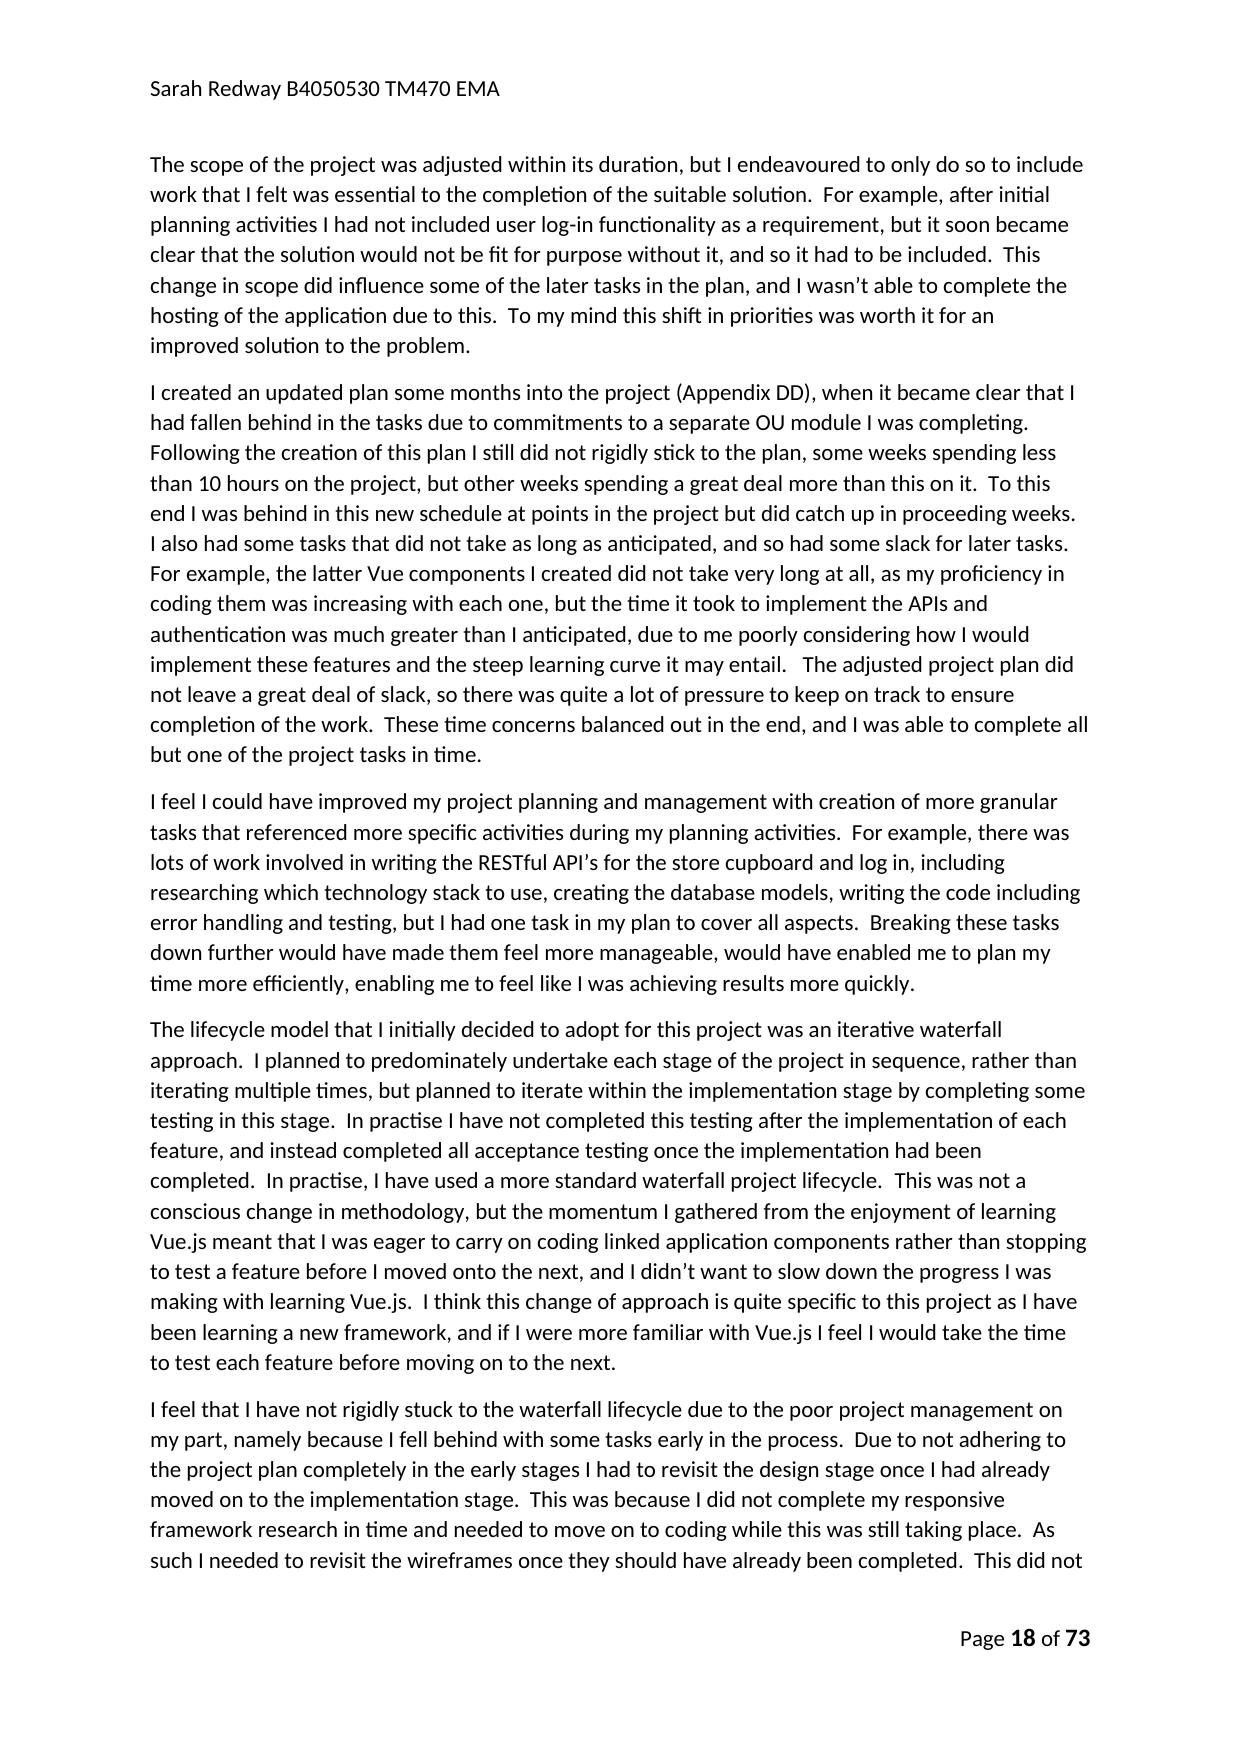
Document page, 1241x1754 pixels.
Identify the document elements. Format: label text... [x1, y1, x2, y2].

text The scope of the project was adjusted within its duration, but I endeavoured to only do so to include work that I felt was essential to the completion of the suitable solution. For example, after initial planning activities I had not included user log-in functionality as a requirement, but it soon became clear that the solution would not be fit for purpose without it, and so it had to be included. This change in scope did influence some of the later tasks in the plan, and I wasn’t able to complete the hosting of the application due to this. To my mind this shift in priorities was worth it for an improved solution to the problem. [150, 150, 1090, 359]
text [150, 1395, 1090, 1574]
text The lifecycle model that I initially decided to adopt for this project was an iterative waterfall approach. I planned to predominately undertake each stage of the project in sequence, rather than iterating multiple times, but planned to iterate within the implementation stage by completing some testing in this stage. In practise I have not completed this testing after the implementation of each feature, and instead completed all acceptance testing once the implementation had been completed. In practise, I have used a more standard waterfall project lifecycle. This was not a conscious change in methodology, but the momentum I gathered from the enjoyment of learning Vue.js meant that I was eager to carry on coding linked application components rather than stopping to test a feature before I moved onto the next, and I didn’t want to slow down the progress I was making with learning Vue.js. I think this change of approach is quite specific to this project as I have been learning a new framework, and if I were more familiar with Vue.js I feel I would take the time to test each feature before moving on to the next. [150, 1016, 1090, 1376]
text I created an updated plan some months into the project (Appendix DD), when it became clear that I had fallen behind in the tasks due to commitments to a separate OU module I was completing. Following the creation of this plan I still did not rigidly stick to the plan, some weeks spending less than 10 hours on the project, but other weeks spending a great deal more than this on it. To this end I was behind in this new schedule at points in the project but did catch up in proceeding weeks. I also had some tasks that did not take as long as anticipated, and so had some slack for later tasks. For example, the latter Vue components I created did not take very long at all, as my proficiency in coding them was increasing with each one, but the time it took to implement the APIs and authentication was much greater than I anticipated, due to me poorly considering how I would implement these features and the steep learning curve it may entail. The adjusted project plan did not leave a great deal of slack, so there was quite a lot of pressure to keep on track to ensure completion of the work. These time concerns balanced out in the end, and I was able to complete all but one of the project tasks in time. [150, 378, 1090, 769]
text I feel I could have improved my project planning and management with creation of more granular tasks that referenced more specific activities during my planning activities. For example, there was lots of work involved in writing the RESTful API’s for the store cupboard and log in, including researching which technology stack to use, creating the database models, writing the code including error handling and testing, but I had one task in my plan to cover all aspects. Breaking these tasks down further would have made them feel more manageable, would have enabled me to plan my time more efficiently, enabling me to feel like I was achieving results more quickly. [150, 787, 1090, 997]
